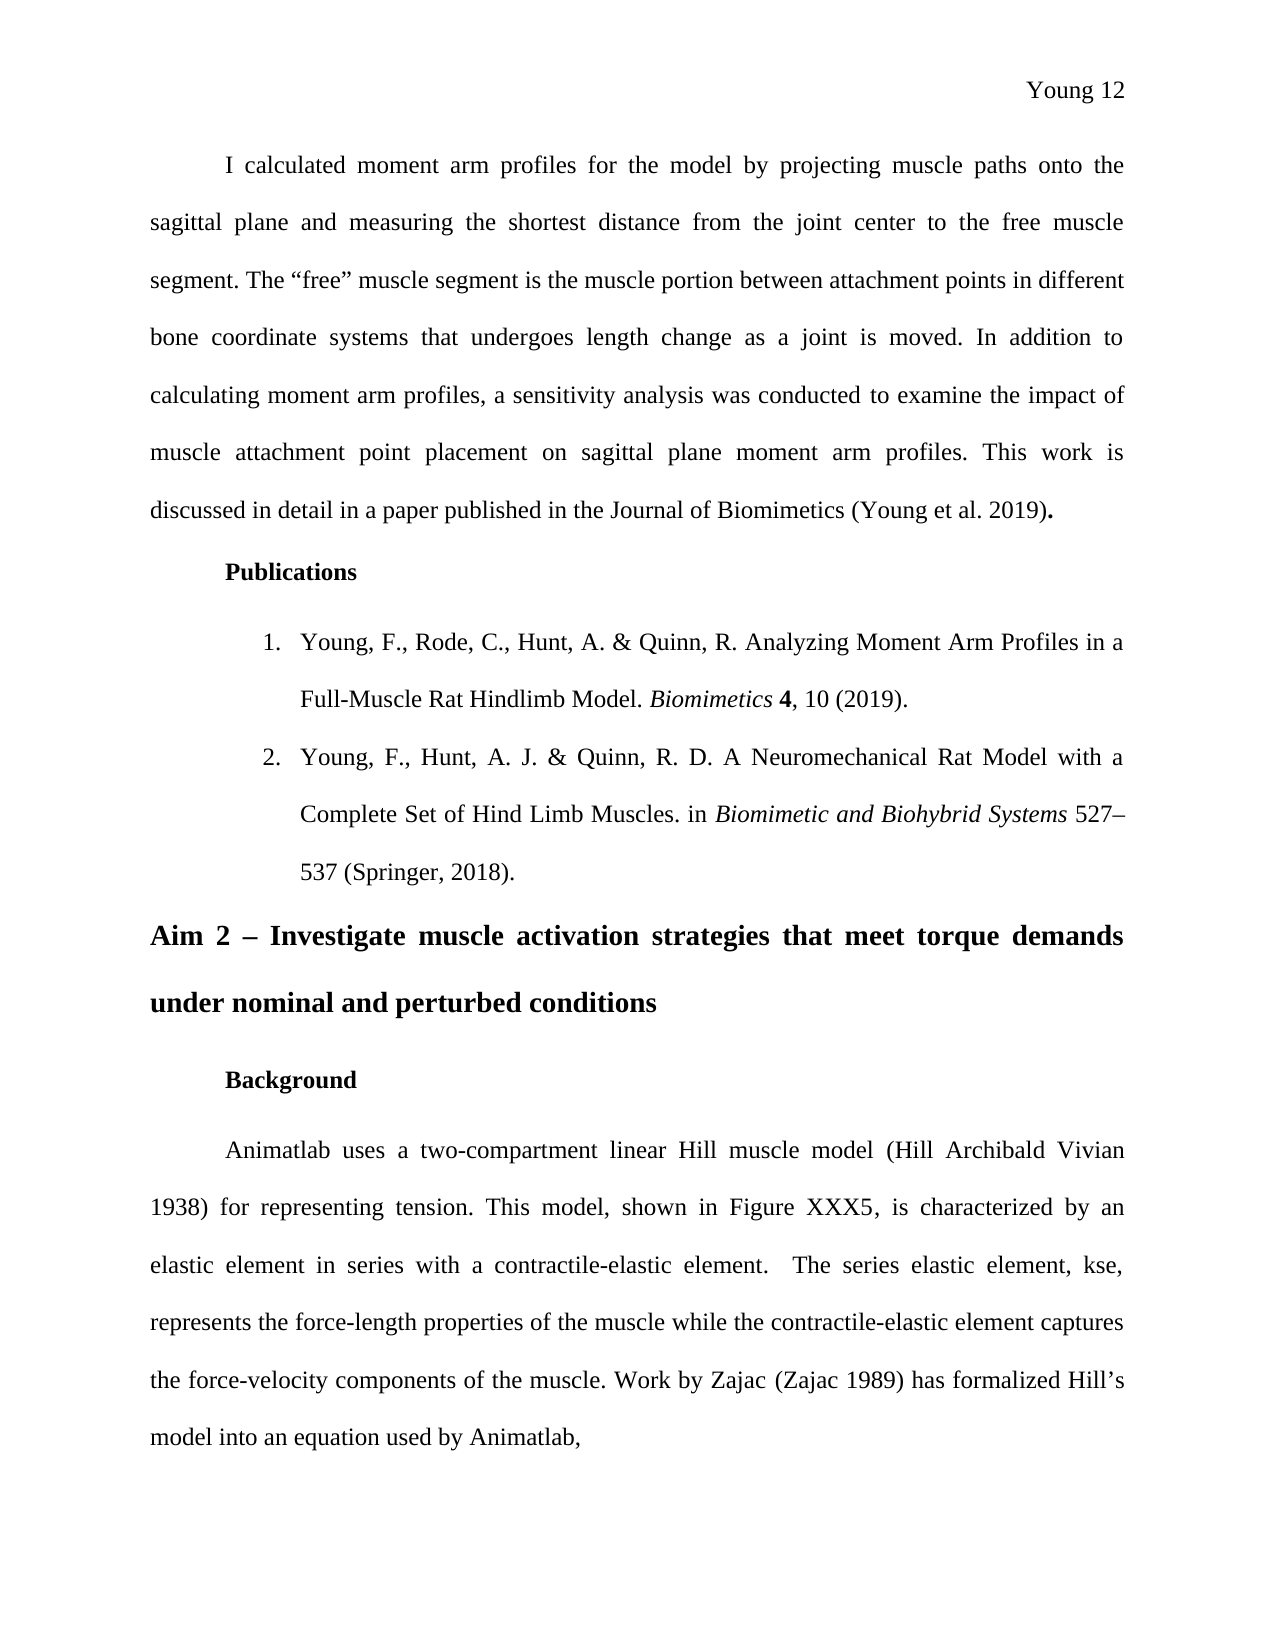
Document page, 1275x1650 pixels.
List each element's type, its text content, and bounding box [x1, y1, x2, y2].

text Animatlab uses a two-compartment linear Hill muscle model (Hill Archibald Vivian 1938) for representing tension. This model, shown in Figure XXX5, is characterized by an elastic element in series with a contractile-elastic element. The series elastic element, kse, represents the force-length properties of the muscle while the contractile-elastic element captures the force-velocity components of the muscle. Work by Zajac (Zajac 1989) has formalized Hill’s model into an equation used by Animatlab, [150, 1135, 1125, 1451]
list Young, F., Rode, C., Hunt, A. & Quinn, R. Analyzing Moment Arm Profiles in a Full-Muscle Rat Hindlimb Model. Biomimetics 4, 10 (2019). [262, 627, 1125, 713]
list Young, F., Hunt, A. J. & Quinn, R. D. A Neuromechanical Rat Model with a Complete Set of Hind Limb Muscles. in Biomimetic and Biohybrid Systems 527–537 (Springer, 2018). [262, 742, 1125, 885]
subtitle Aim 2 – Investigate muscle activation strategies that meet torque demands under nominal and perturbed conditions [150, 918, 1125, 1019]
subtitle Publications [225, 557, 1125, 585]
subtitle Background [225, 1065, 1125, 1094]
text I calculated moment arm profiles for the model by projecting muscle paths onto the sagittal plane and measuring the shortest distance from the joint center to the free muscle segment. The “free” muscle segment is the muscle portion between attachment points in different bone coordinate systems that undergoes length change as a joint is moved. In addition to calculating moment arm profiles, a sensitivity analysis was conducted to examine the impact of muscle attachment point placement on sagittal plane moment arm profiles. This work is discussed in detail in a paper published in the Journal of Biomimetics (Young et al. 2019). [150, 150, 1125, 524]
